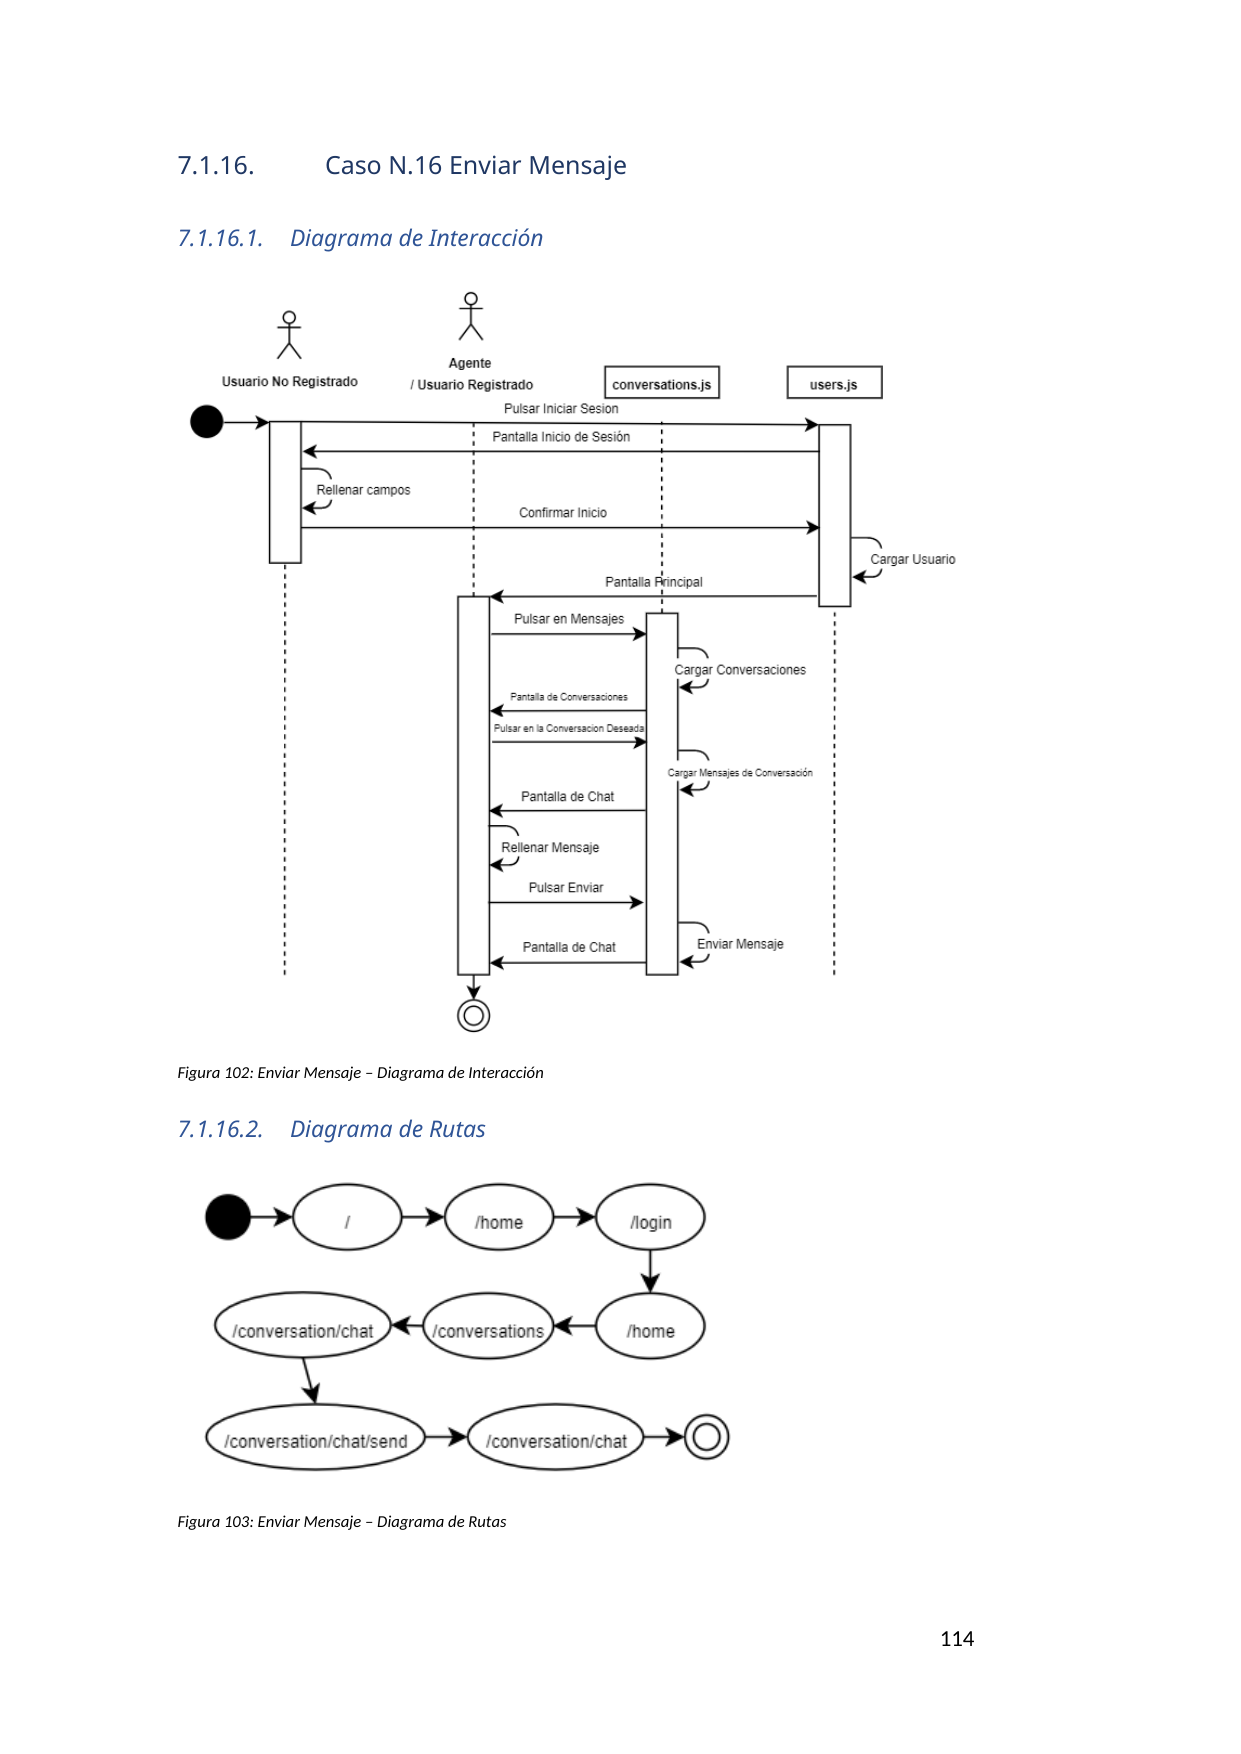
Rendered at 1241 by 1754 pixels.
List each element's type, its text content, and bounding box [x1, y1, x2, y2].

picture [177, 1172, 750, 1493]
text Figura 102: Enviar Mensaje – Diagrama de Interacción [177, 1062, 974, 1082]
subtitle Diagrama de Rutas [177, 1113, 974, 1144]
picture [177, 280, 975, 1044]
text Figura 103: Enviar Mensaje – Diagrama de Rutas [177, 1511, 974, 1531]
subtitle Diagrama de Interacción [177, 222, 974, 253]
subtitle Caso N.16 Enviar Mensaje [177, 148, 974, 182]
